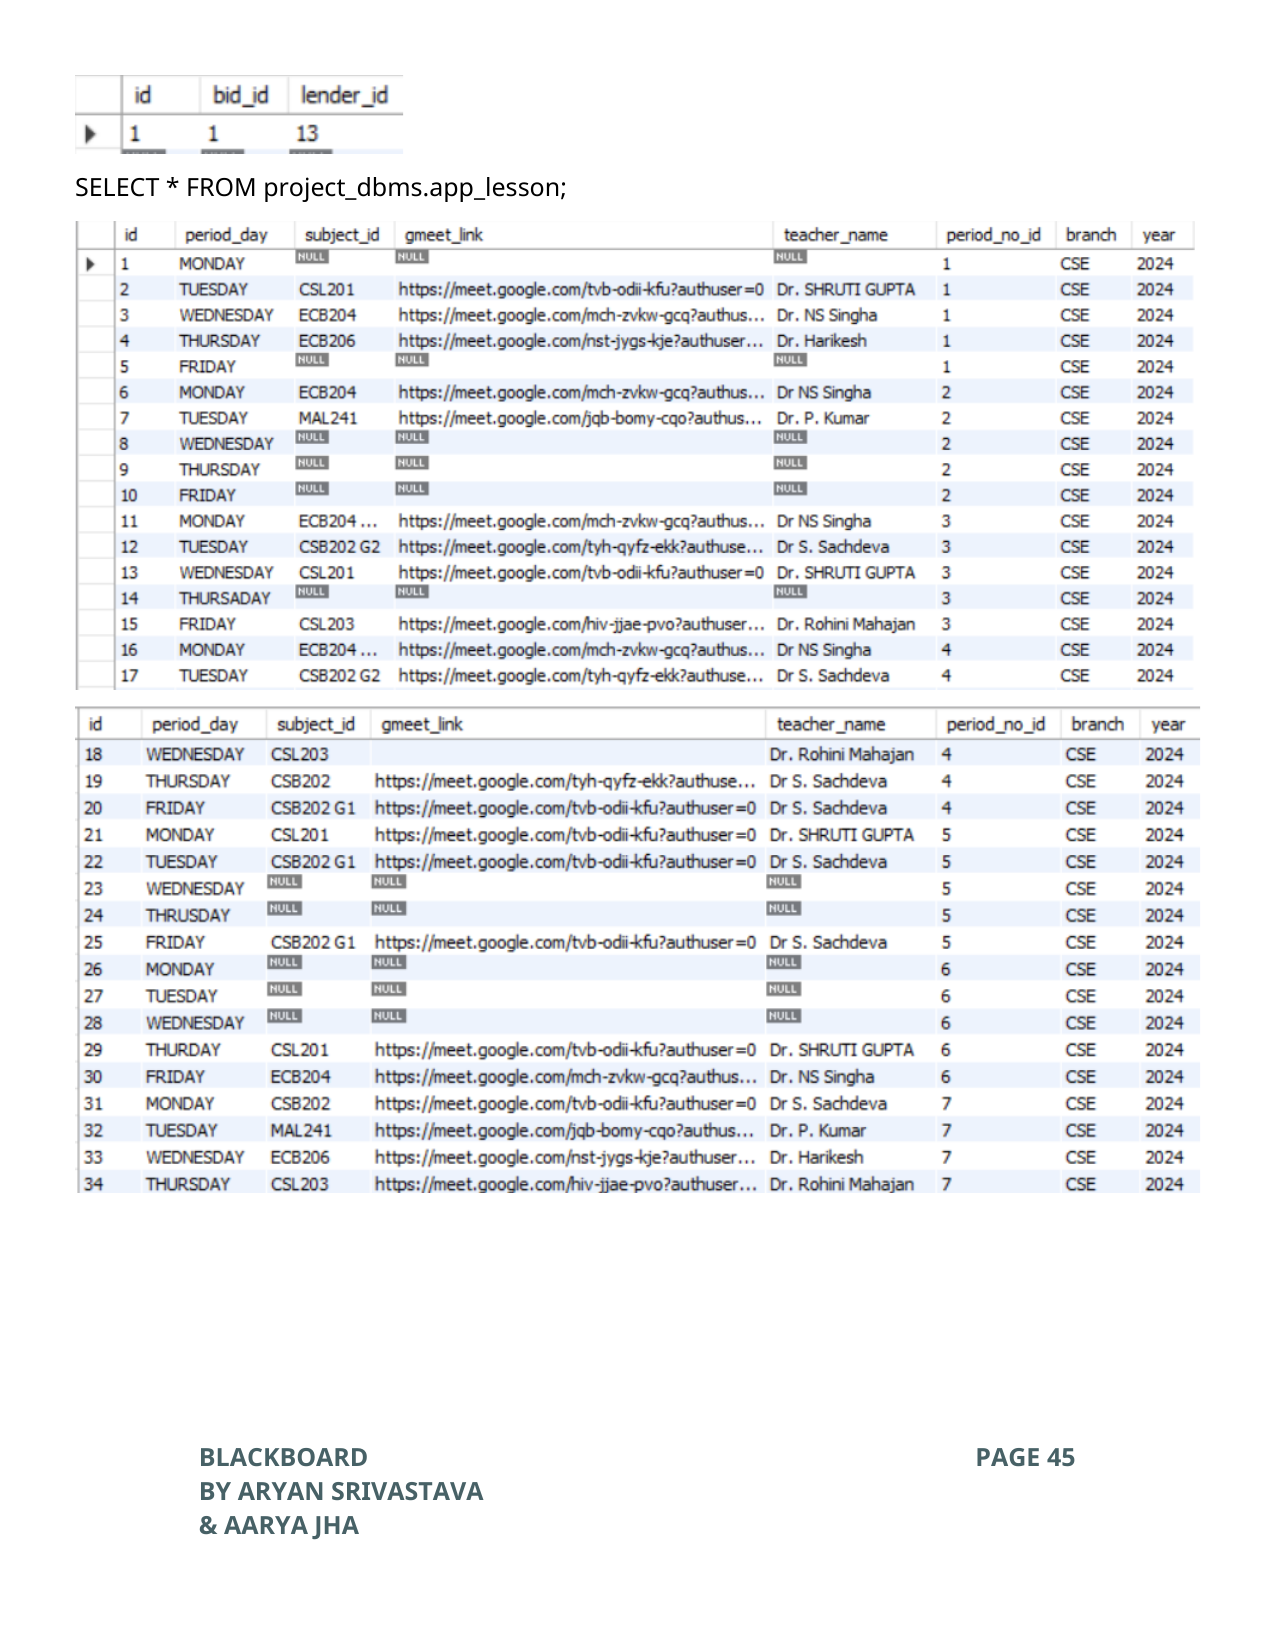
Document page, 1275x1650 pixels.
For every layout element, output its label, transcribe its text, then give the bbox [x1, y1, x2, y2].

picture [75, 221, 1200, 690]
picture [75, 706, 1200, 1193]
picture [75, 75, 404, 154]
text SELECT * FROM project_dbms.app_lesson; [75, 170, 1200, 204]
